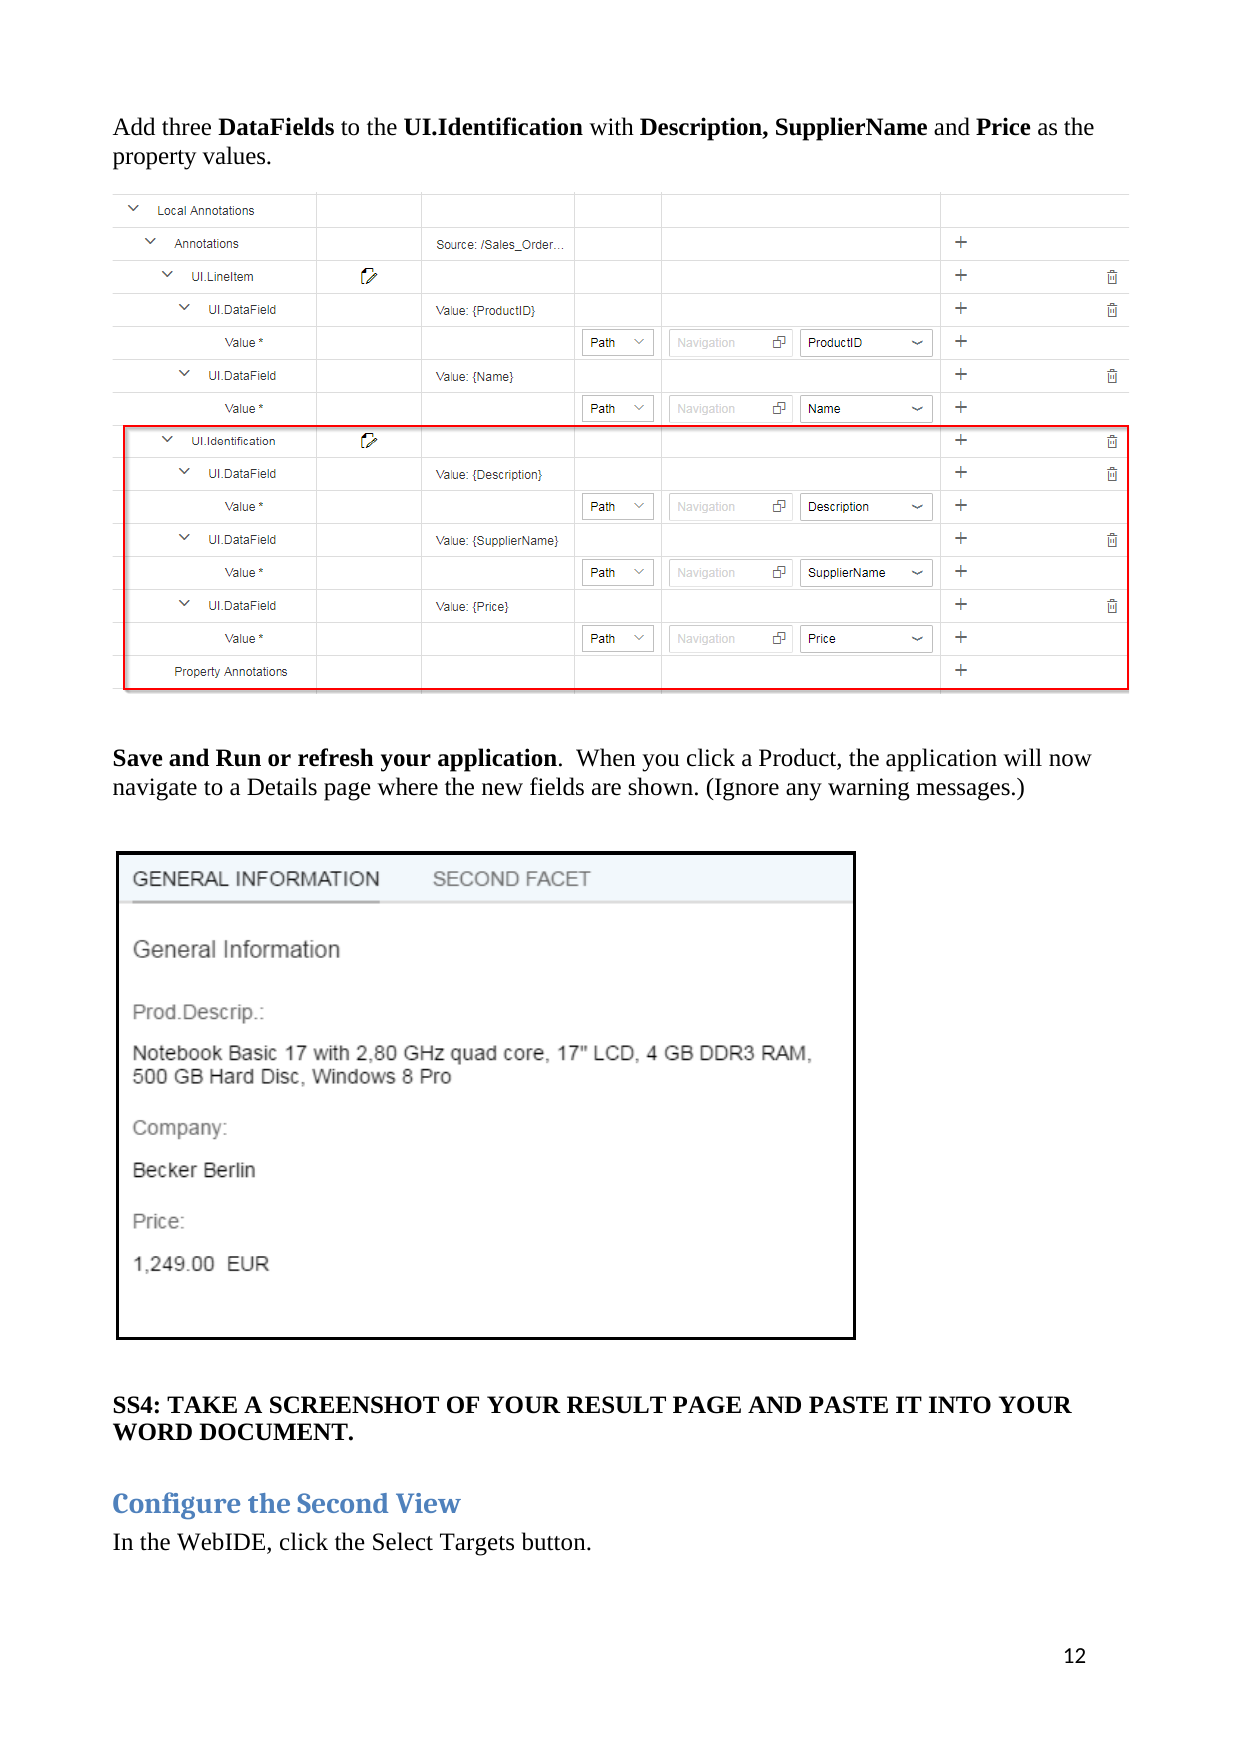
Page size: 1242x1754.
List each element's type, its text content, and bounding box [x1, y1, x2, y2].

text Configure the Second View [112, 1487, 1116, 1521]
text SS4: TAKE A SCREENSHOT OF YOUR RESULT PAGE AND PASTE IT INTO YOUR WORD DOCUMENT. [112, 1392, 1116, 1446]
text Add three DataFields to the UI.Identification with Description, SupplierName and Price as the property values. [112, 112, 1116, 170]
picture [112, 192, 1130, 694]
picture [119, 855, 853, 1337]
text In the WebIDE, click the Select Targets button. [112, 1527, 1116, 1555]
text Save and Run or refresh your application. When you click a Product, the application will now navigate to a Details page where the new fields are shown. (Ignore any warning messages.) [112, 743, 1116, 800]
